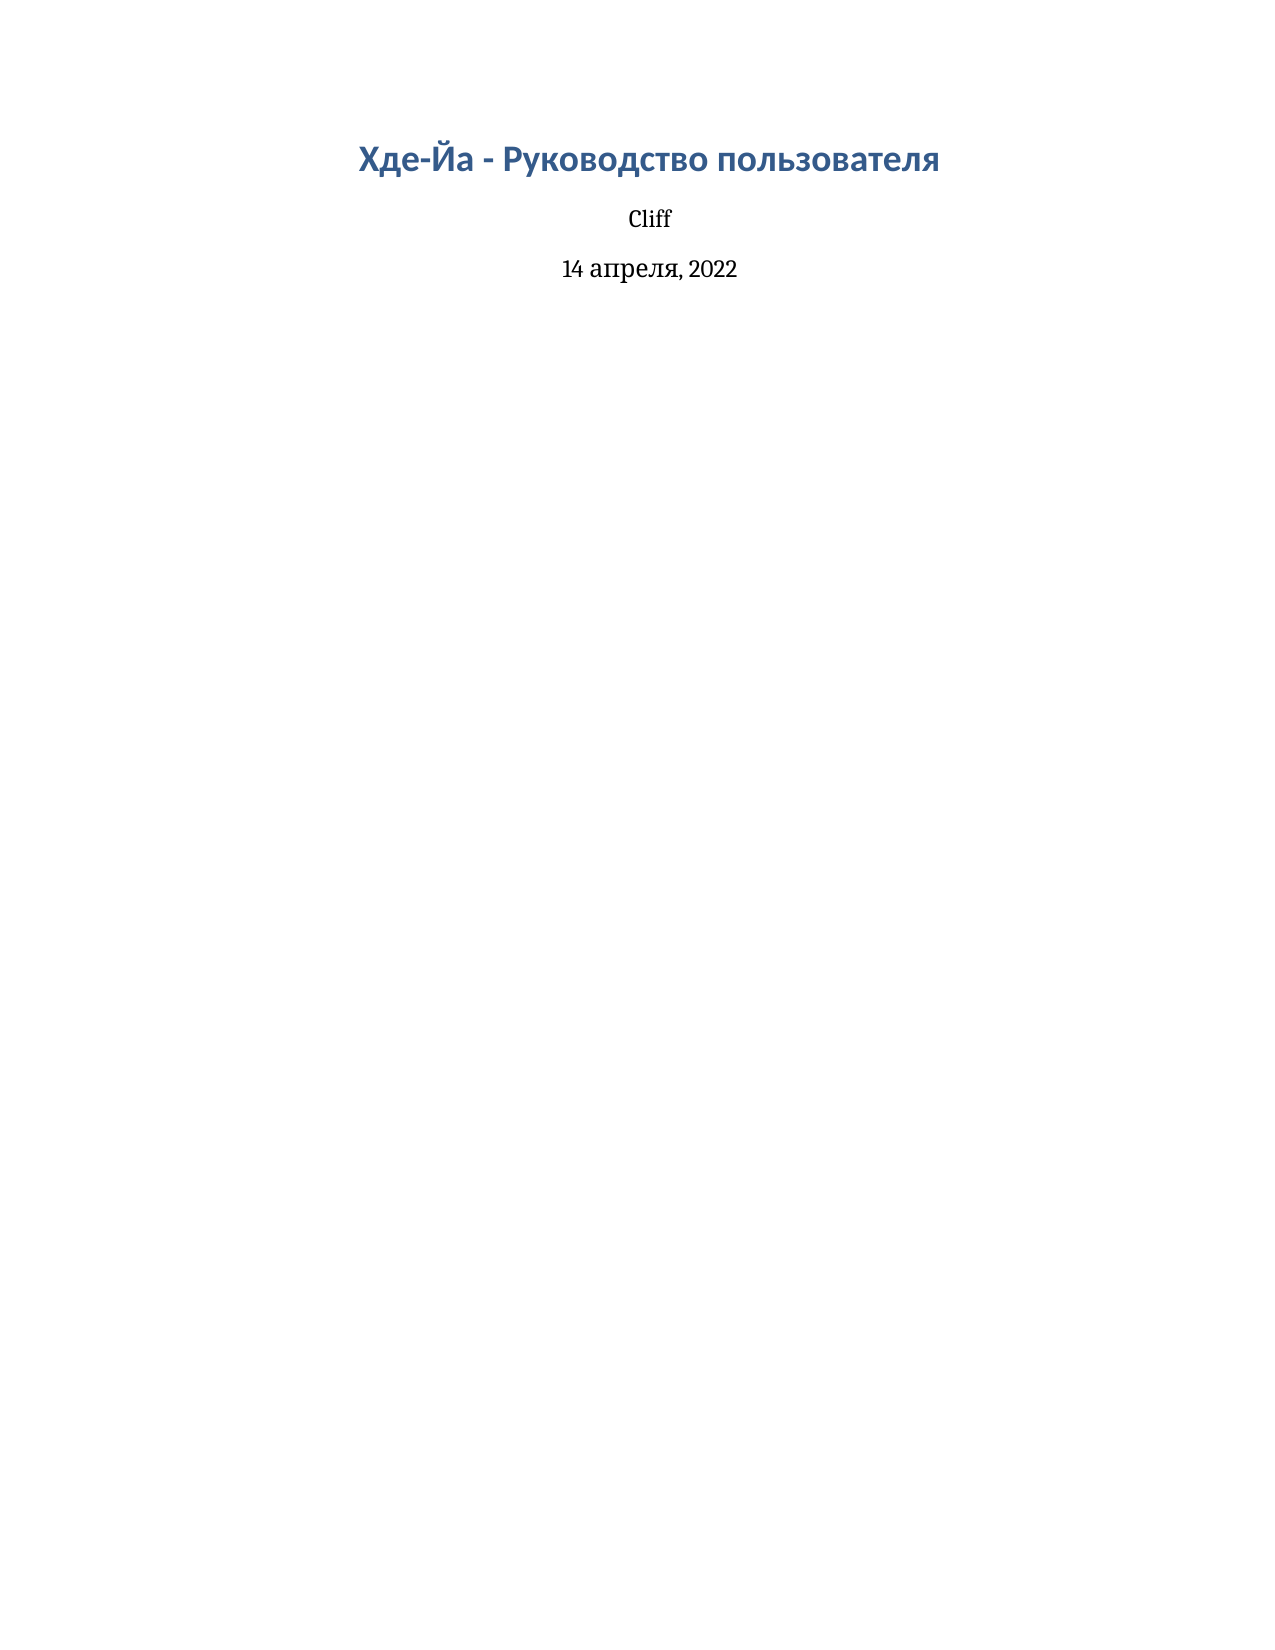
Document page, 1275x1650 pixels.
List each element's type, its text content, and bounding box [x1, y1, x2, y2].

text 14 апреля, 2022 [88, 255, 1211, 284]
text Cliff [88, 205, 1211, 234]
title Хде-Йа - Руководство пользователя [88, 134, 1211, 180]
